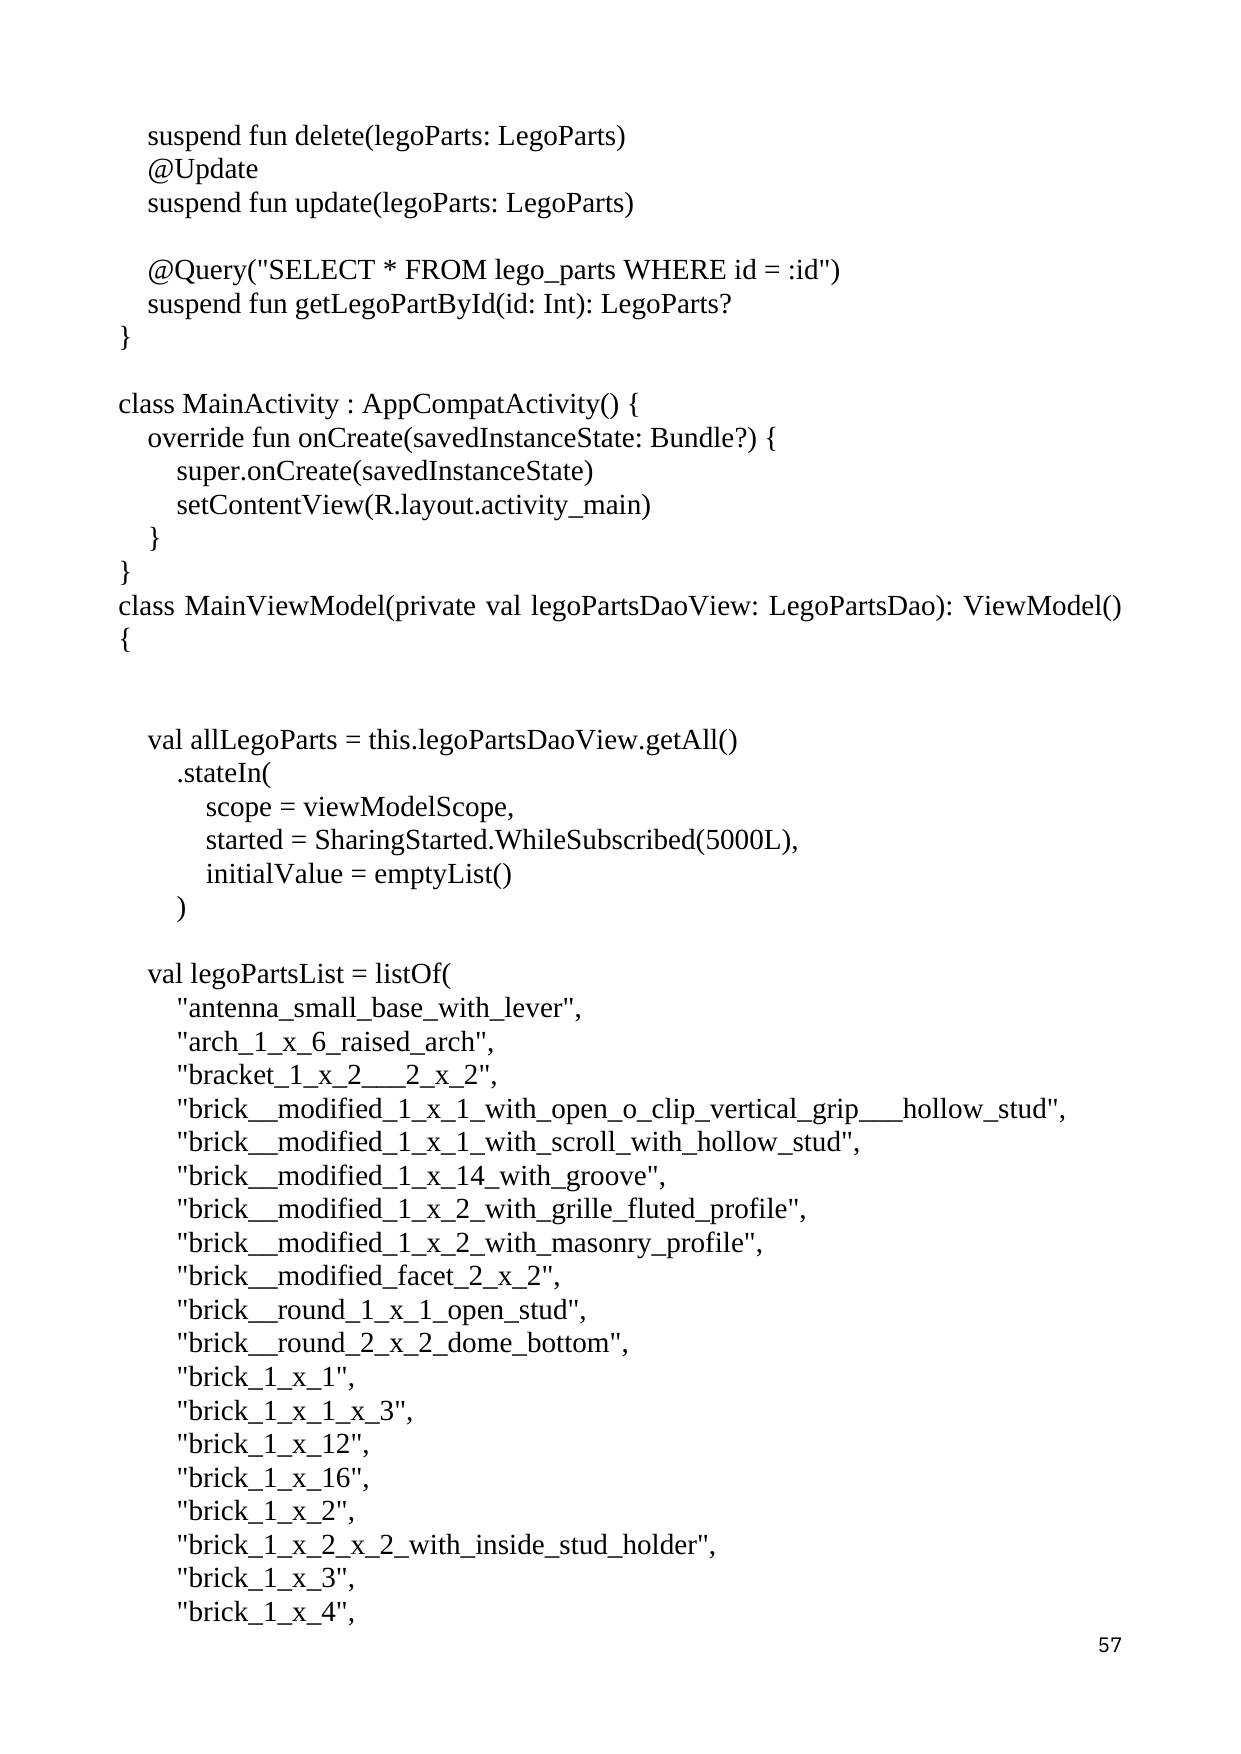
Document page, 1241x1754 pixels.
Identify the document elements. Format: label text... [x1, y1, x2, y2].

text "brick_1_x_1_x_3", [118, 1393, 1122, 1426]
text "brick_1_x_4", [118, 1594, 1122, 1627]
text "brick_1_x_3", [118, 1560, 1122, 1594]
text ) [118, 889, 1122, 923]
text setContentView(R.layout.activity_main) [118, 487, 1122, 521]
text } [118, 521, 1122, 554]
text "antenna_small_base_with_lever", [118, 990, 1122, 1024]
text "brick_1_x_1", [118, 1359, 1122, 1393]
text "brick_1_x_16", [118, 1460, 1122, 1493]
text "brick__modified_1_x_1_with_open_o_clip_vertical_grip___hollow_stud", [118, 1091, 1122, 1124]
text "brick_1_x_2", [118, 1493, 1122, 1527]
text "brick__modified_1_x_2_with_grille_fluted_profile", [118, 1191, 1122, 1225]
text override fun onCreate(savedInstanceState: Bundle?) { [118, 420, 1122, 453]
text "brick_1_x_12", [118, 1426, 1122, 1460]
text .stateIn( [118, 755, 1122, 789]
text } [118, 554, 1122, 588]
text } [118, 319, 1122, 353]
text scope = viewModelScope, [118, 789, 1122, 822]
text "arch_1_x_6_raised_arch", [118, 1024, 1122, 1057]
text class MainViewModel(private val legoPartsDaoView: LegoPartsDao): ViewModel() { [118, 588, 1122, 655]
text "brick__modified_1_x_1_with_scroll_with_hollow_stud", [118, 1124, 1122, 1158]
text val legoPartsList = listOf( [118, 957, 1122, 990]
text "brick_1_x_2_x_2_with_inside_stud_holder", [118, 1527, 1122, 1560]
text "bracket_1_x_2___2_x_2", [118, 1057, 1122, 1091]
text class MainActivity : AppCompatActivity() { [118, 386, 1122, 420]
text "brick__round_2_x_2_dome_bottom", [118, 1326, 1122, 1359]
text @Query("SELECT * FROM lego_parts WHERE id = :id") [118, 252, 1122, 286]
text super.onCreate(savedInstanceState) [118, 453, 1122, 487]
text "brick__round_1_x_1_open_stud", [118, 1292, 1122, 1326]
text started = SharingStarted.WhileSubscribed(5000L), [118, 822, 1122, 856]
text val allLegoParts = this.legoPartsDaoView.getAll() [118, 722, 1122, 755]
text suspend fun getLegoPartById(id: Int): LegoParts? [118, 286, 1122, 319]
text suspend fun delete(legoParts: LegoParts) [118, 118, 1122, 152]
text "brick__modified_1_x_2_with_masonry_profile", [118, 1225, 1122, 1258]
text "brick__modified_1_x_14_with_groove", [118, 1158, 1122, 1191]
text "brick__modified_facet_2_x_2", [118, 1258, 1122, 1292]
text initialValue = emptyList() [118, 856, 1122, 889]
text suspend fun update(legoParts: LegoParts) [118, 185, 1122, 219]
text @Update [118, 152, 1122, 185]
